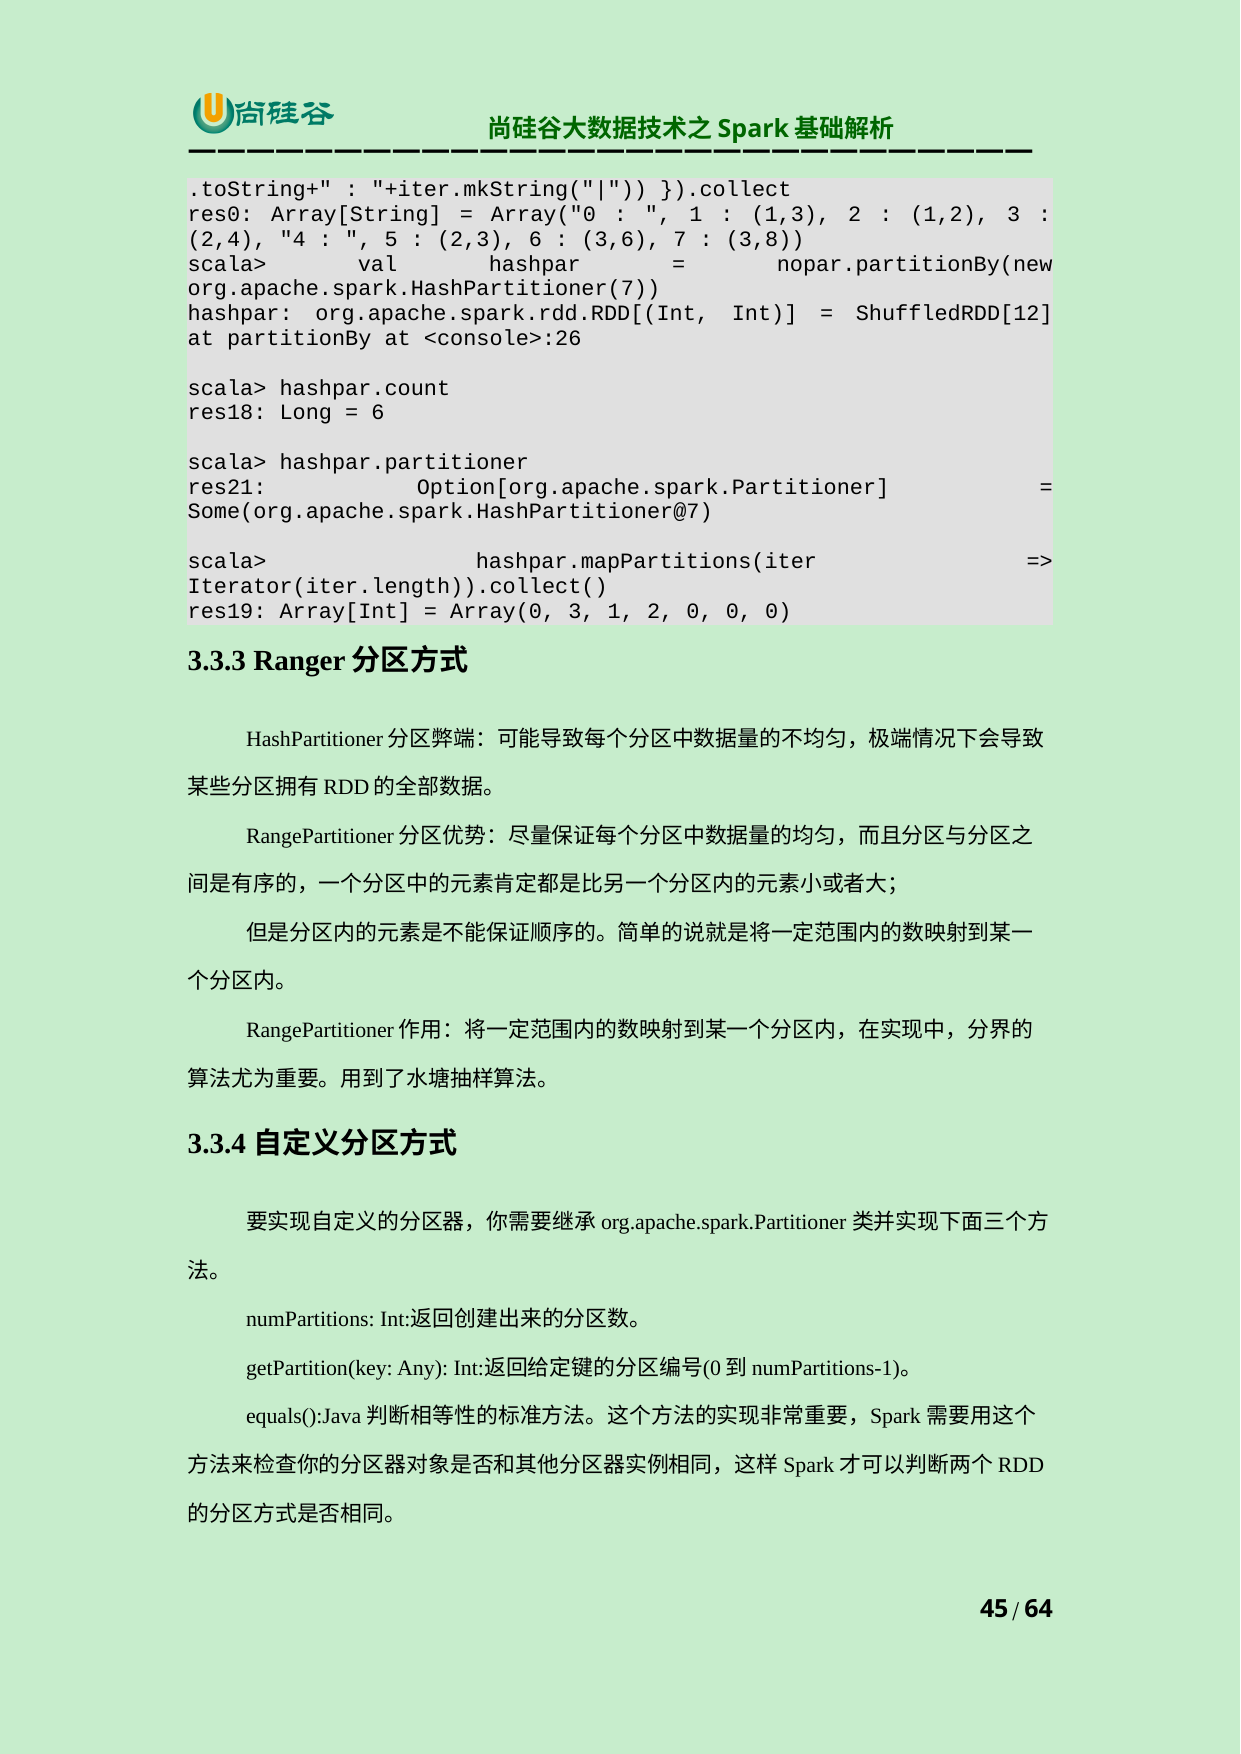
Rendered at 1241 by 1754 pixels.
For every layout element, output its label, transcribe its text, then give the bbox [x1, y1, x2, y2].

text HashPartitioner分区弊端：可能导致每个分区中数据量的不均匀，极端情况下会导致某些分区拥有RDD的全部数据。 [187, 720, 1053, 801]
picture [187, 88, 338, 138]
text numPartitions: Int:返回创建出来的分区数。 [187, 1301, 1053, 1333]
text 要实现自定义的分区器，你需要继承 org.apache.spark.Partitioner 类并实现下面三个方法。 [187, 1204, 1053, 1285]
text scala> hashpar.mapPartitions(iter => Iterator(iter.length)).collect() [187, 550, 1053, 600]
text res0: Array[String] = Array("0 : ", 1 : (1,3), 2 : (1,2), 3 : (2,4), "4 : ", 5 : (2,3), 6 : (3,6), 7 : (3,8)) [187, 203, 1053, 253]
text res19: Array[Int] = Array(0, 3, 1, 2, 0, 0, 0) [187, 600, 1053, 625]
text res21: Option[org.apache.spark.Partitioner] = Some(org.apache.spark.HashPartitioner@7) [187, 476, 1053, 526]
subtitle 3.3.4 自定义分区方式 [187, 1108, 1053, 1173]
text res18: Long = 6 [187, 402, 1053, 426]
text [187, 178, 1053, 203]
text 但是分区内的元素是不能保证顺序的。简单的说就是将一定范围内的数映射到某一个分区内。 [187, 914, 1053, 996]
text getPartition(key: Any): Int:返回给定键的分区编号(0到numPartitions-1)。 [187, 1349, 1053, 1382]
text equals():Java 判断相等性的标准方法。这个方法的实现非常重要，Spark 需要用这个方法来检查你的分区器对象是否和其他分区器实例相同，这样 Spark 才可以判断两个 RDD 的分区方式是否相同。 [187, 1398, 1053, 1528]
text scala> hashpar.partitioner [187, 451, 1053, 476]
text RangePartitioner作用：将一定范围内的数映射到某一个分区内，在实现中，分界的算法尤为重要。用到了水塘抽样算法。 [187, 1011, 1053, 1093]
text hashpar: org.apache.spark.rdd.RDD[(Int, Int)] = ShuffledRDD[12] at partitionBy at <console>:26 [187, 302, 1053, 352]
text scala> val hashpar = nopar.partitionBy(new org.apache.spark.HashPartitioner(7)) [187, 253, 1053, 302]
subtitle 3.3.3 Ranger分区方式 [187, 625, 1053, 690]
text RangePartitioner分区优势：尽量保证每个分区中数据量的均匀，而且分区与分区之间是有序的，一个分区中的元素肯定都是比另一个分区内的元素小或者大； [187, 817, 1053, 898]
text scala> hashpar.count [187, 377, 1053, 402]
